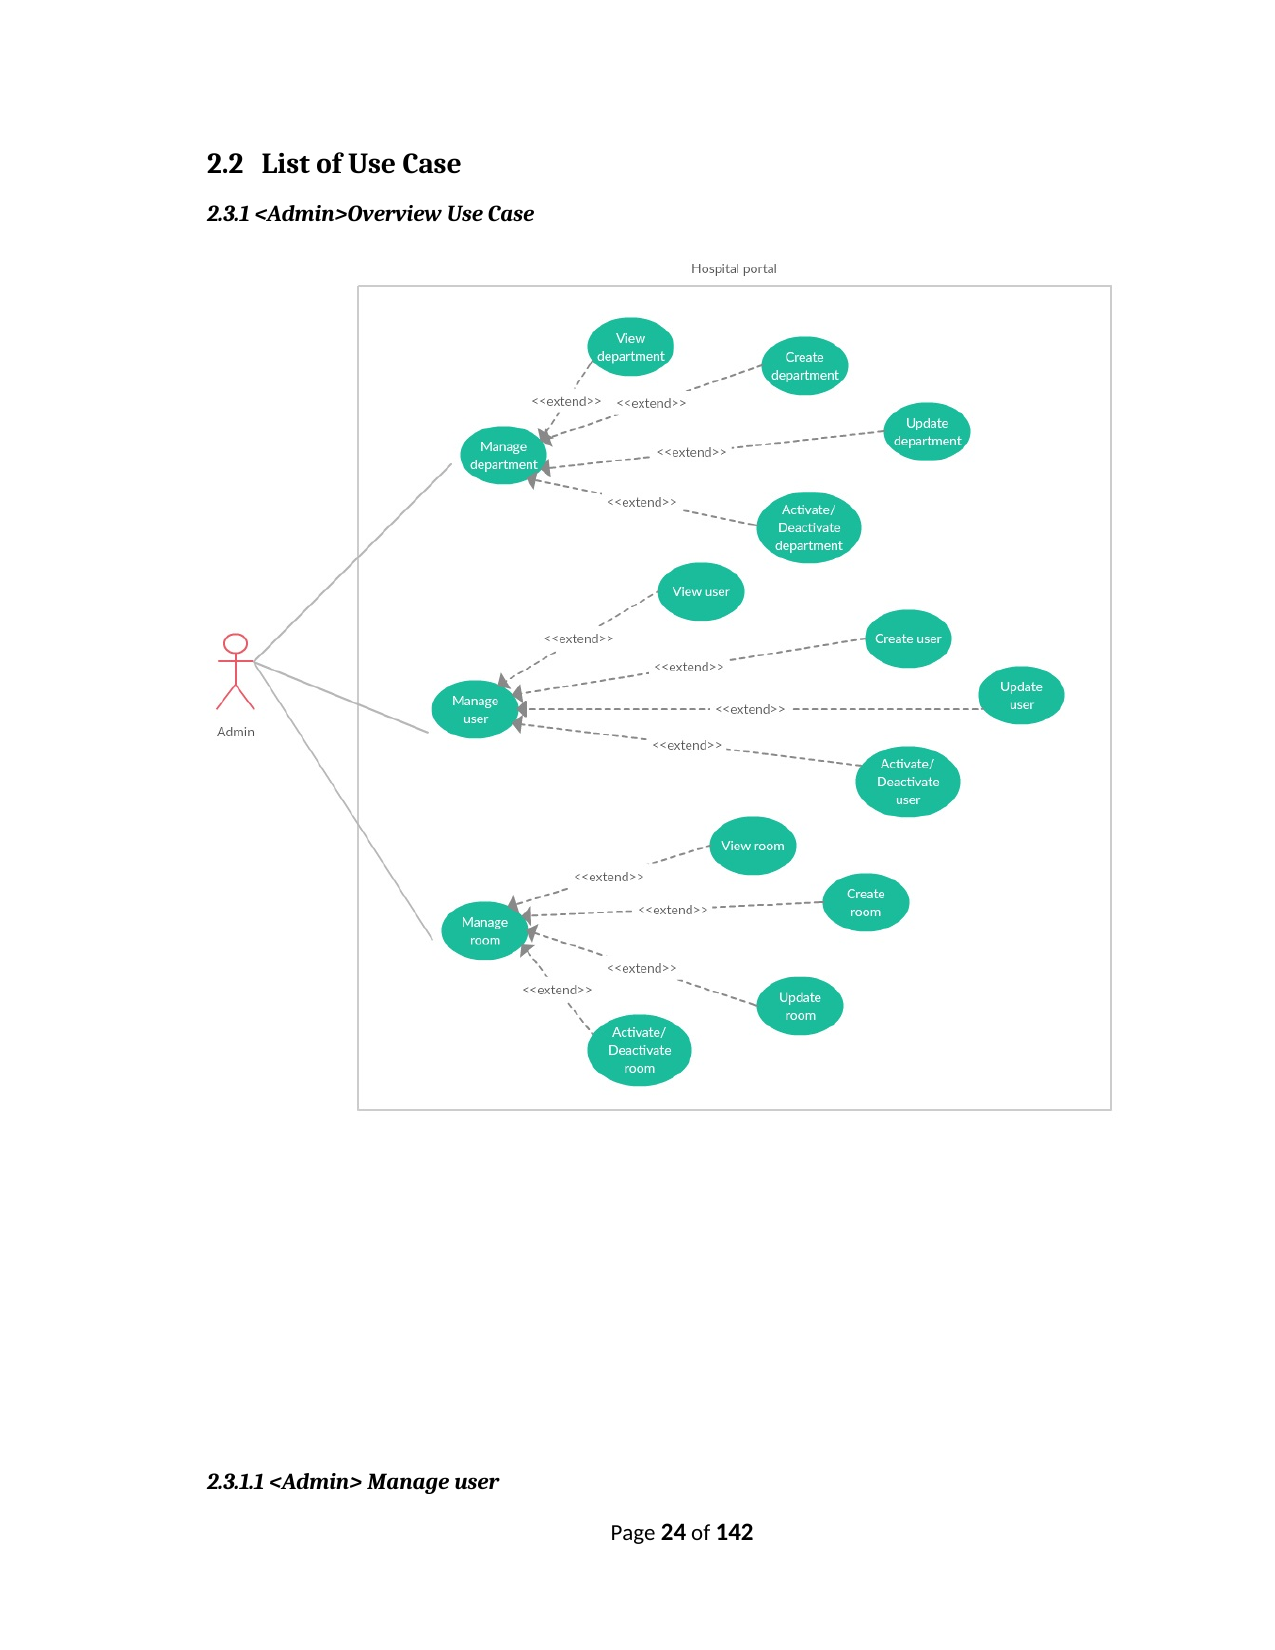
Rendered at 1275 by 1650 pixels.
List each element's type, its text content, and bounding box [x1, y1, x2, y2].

picture [206, 251, 1157, 1138]
text 2.3.1.1 <Admin> Manage user [207, 1469, 1157, 1495]
text 2.3.1 <Admin>Overview Use Case [207, 201, 1157, 227]
list List of Use Case [207, 148, 1157, 181]
